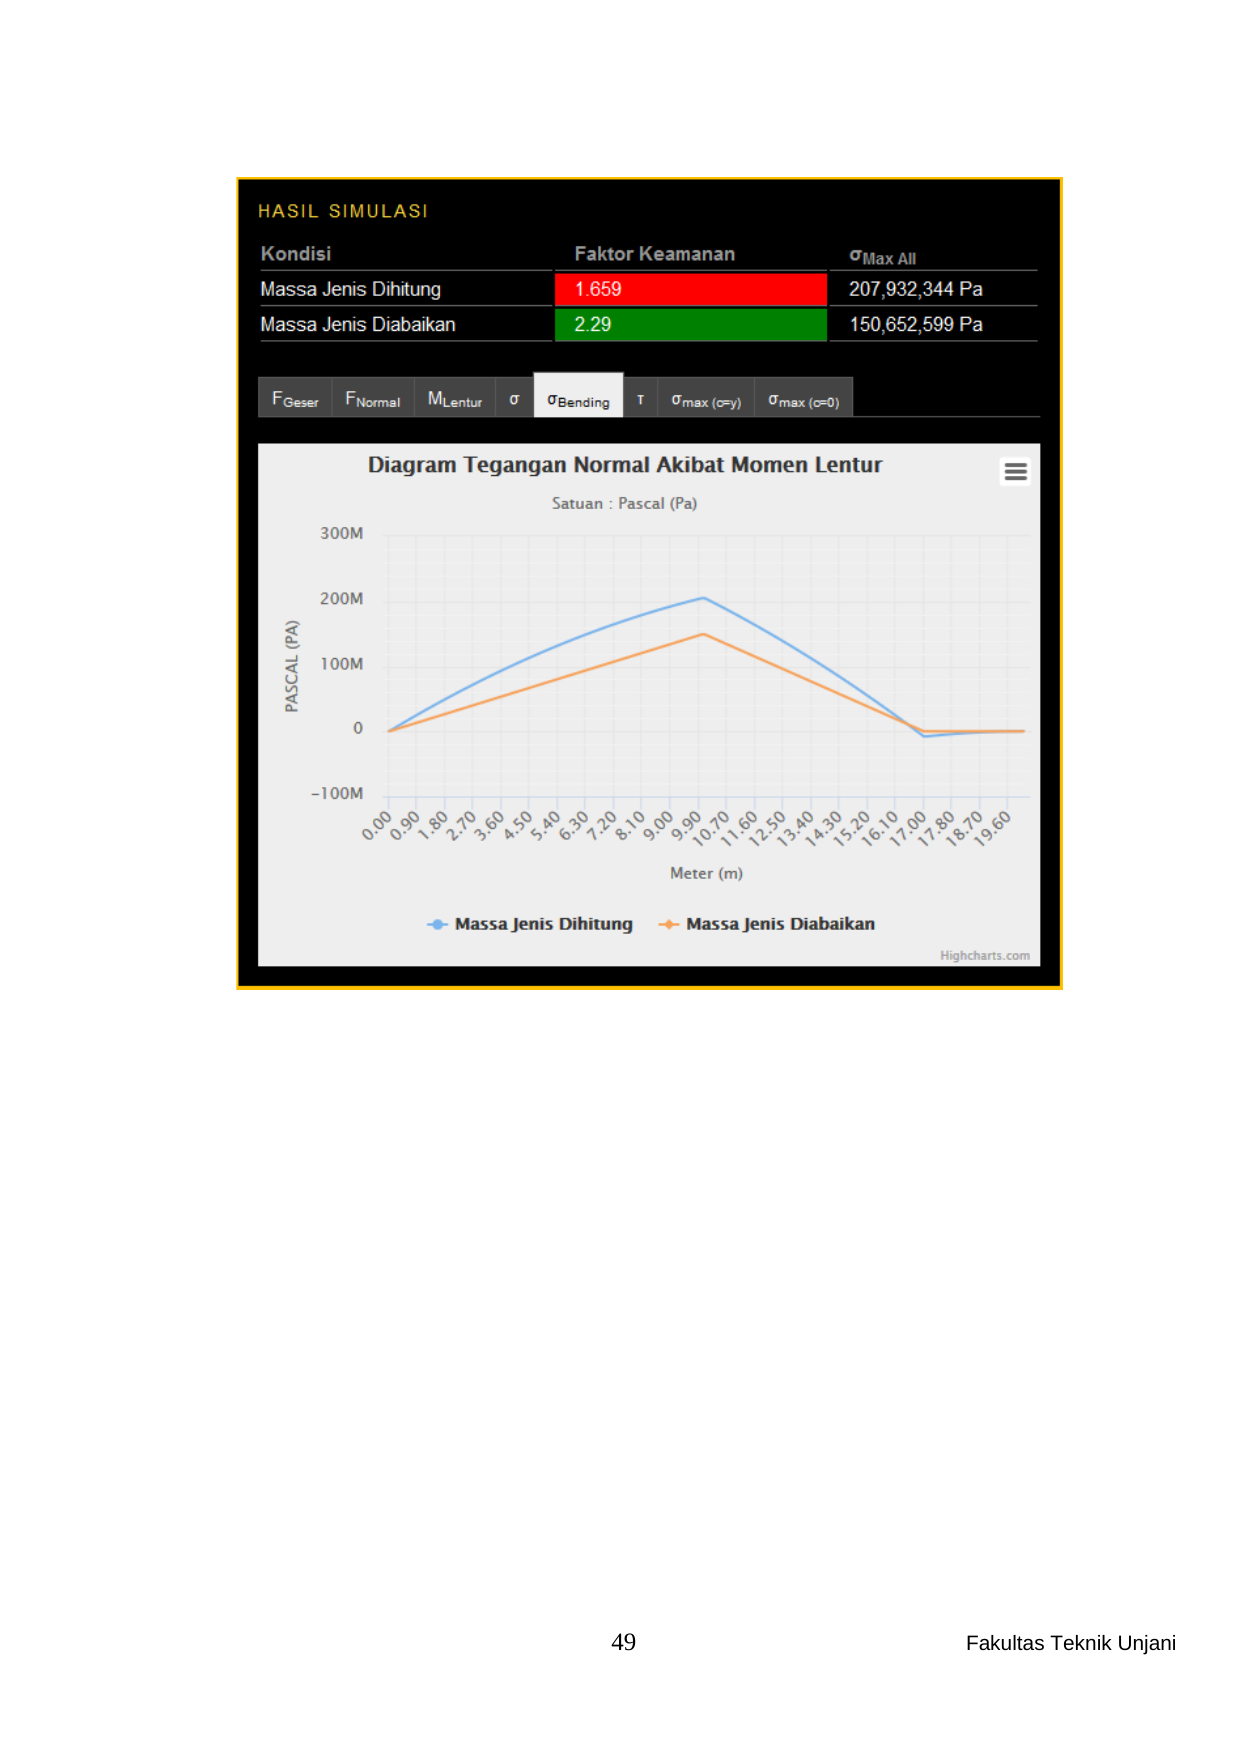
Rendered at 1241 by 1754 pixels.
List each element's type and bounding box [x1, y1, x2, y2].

picture [236, 177, 1063, 990]
